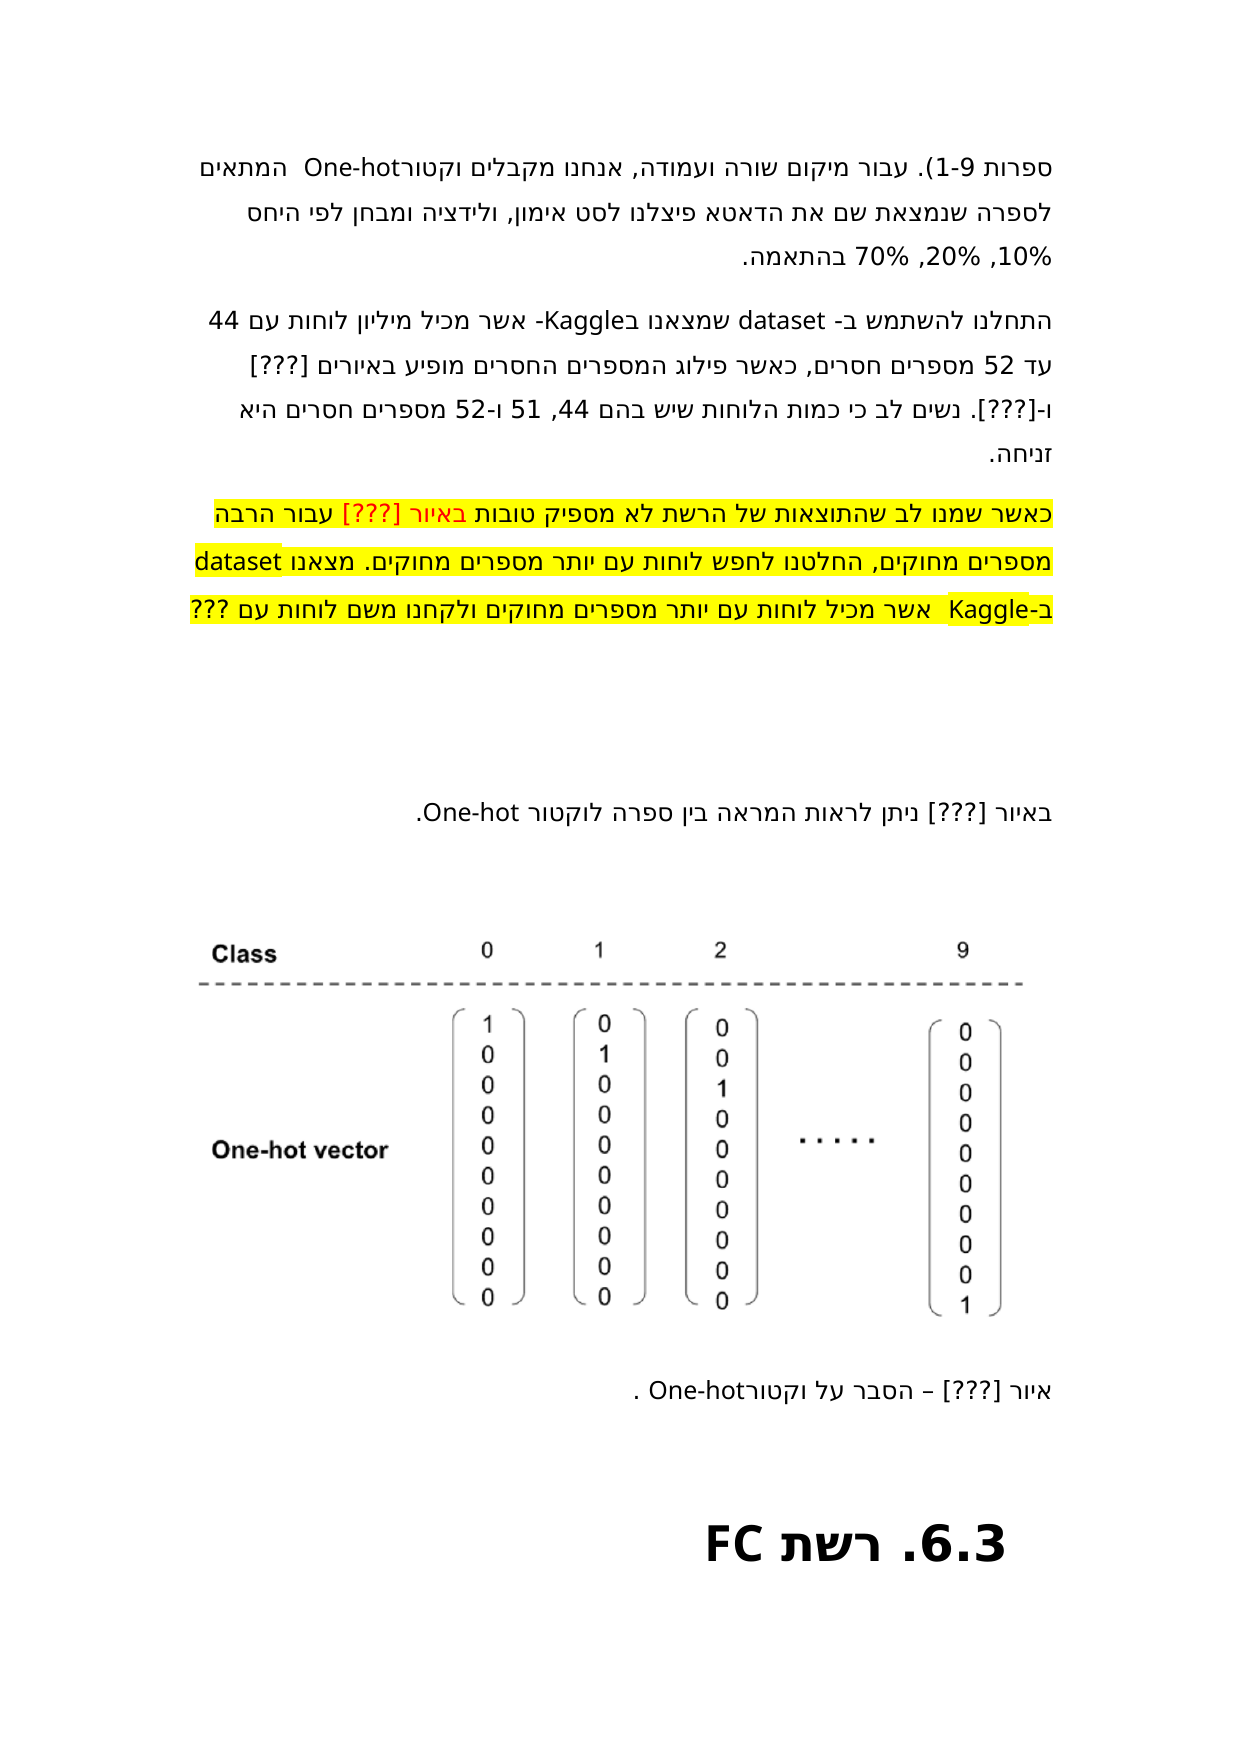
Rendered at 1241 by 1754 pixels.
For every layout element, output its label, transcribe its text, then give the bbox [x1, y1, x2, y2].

text כאשר שמנו לב שהתוצאות של הרשת לא מספיק טובות באיור [???] עבור הרבה מספרים מחוקים, החלטנו לחפש לוחות עם יותר מספרים מחוקים. מצאנו dataset ב-Kaggle אשר מכיל לוחות עם יותר מספרים מחוקים ולקחנו משם לוחות עם ??? [187, 499, 1053, 626]
text איור [???] – הסבר על וקטורOne-hot . [187, 1373, 1053, 1407]
text באיור [???] ניתן לראות המראה בין ספרה לוקטור One-hot. [187, 795, 1053, 829]
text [187, 150, 1053, 272]
text התחלנו להשתמש ב- dataset שמצאנו בKaggle- אשר מכיל מיליון לוחות עם 44 עד 52 מספרים חסרים, כאשר פילוג המספרים החסרים מופיע באיורים [???] ו-[???]. נשים לב כי כמות הלוחות שיש בהם 44, 51 ו-52 מספרים חסרים היא זניחה. [187, 303, 1053, 468]
picture [187, 930, 1053, 1342]
text 6.3. רשת FC [187, 1508, 1008, 1576]
